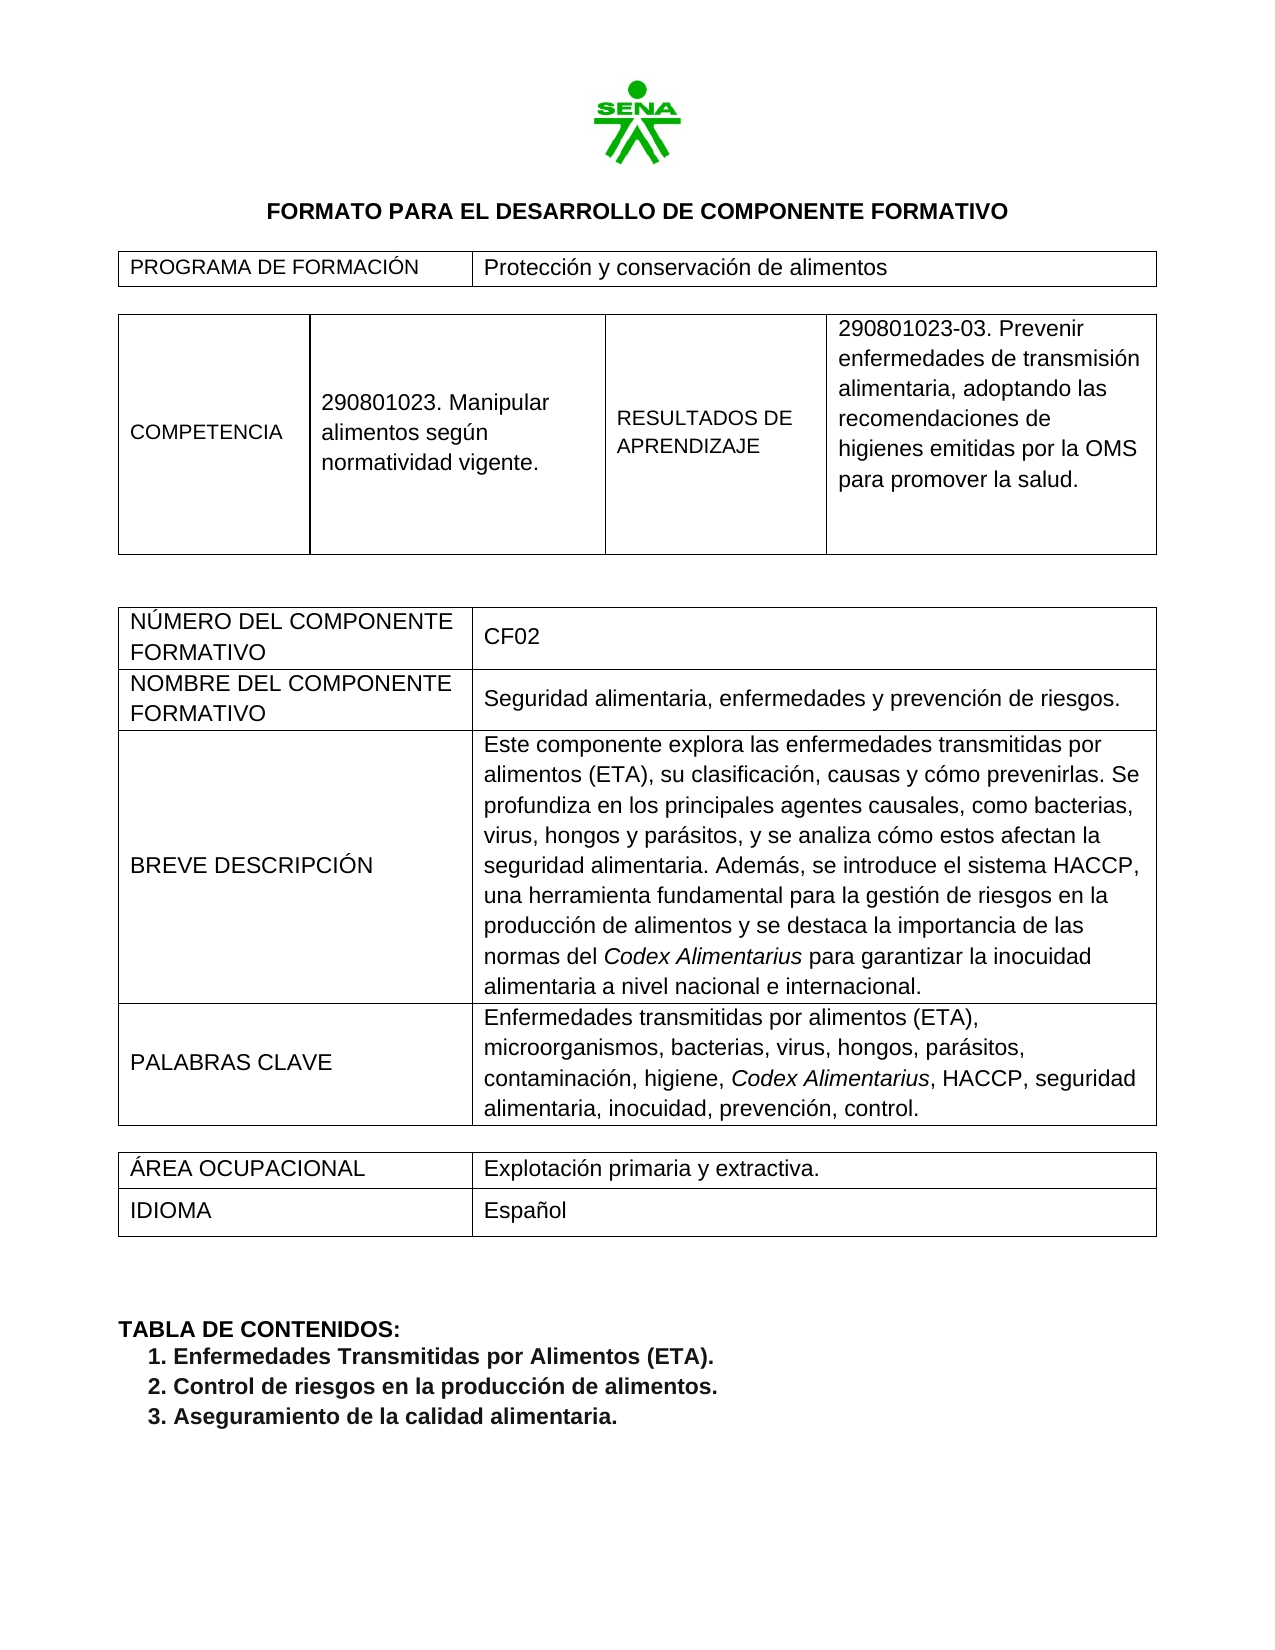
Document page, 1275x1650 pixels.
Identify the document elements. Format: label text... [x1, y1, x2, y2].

table_header Protección y conservación de alimentos [473, 252, 1156, 286]
table_header Explotación primaria y extractiva. [473, 1153, 1156, 1188]
table_cell PALABRAS CLAVE [119, 1004, 472, 1125]
table_cell NOMBRE DEL COMPONENTE FORMATIVO [119, 670, 472, 730]
table_cell Español [473, 1189, 1156, 1236]
picture [588, 75, 687, 172]
table_header ÁREA OCUPACIONAL [119, 1153, 472, 1188]
table_cell Seguridad alimentaria, enfermedades y prevención de riesgos. [473, 670, 1156, 730]
text 2. Control de riesgos en la producción de alimentos. [148, 1373, 1157, 1399]
text FORMATO PARA EL DESARROLLO DE COMPONENTE FORMATIVO [118, 198, 1157, 224]
table_header 290801023-03. Prevenir enfermedades de transmisión alimentaria, adoptando las recomendaciones de higienes emitidas por la OMS para promover la salud. [827, 315, 1156, 553]
table_header COMPETENCIA [119, 315, 309, 553]
table_header 290801023. Manipular alimentos según normatividad vigente. [311, 315, 605, 553]
table_cell IDIOMA [119, 1189, 472, 1236]
text TABLA DE CONTENIDOS: [118, 1316, 1157, 1343]
table_header NÚMERO DEL COMPONENTE FORMATIVO [119, 608, 472, 669]
table_cell Enfermedades transmitidas por alimentos (ETA), microorganismos, bacterias, virus, hongos, parásitos, contaminación, higiene, Codex Alimentarius, HACCP, seguridad alimentaria, inocuidad, prevención, control. [473, 1004, 1156, 1125]
table_cell BREVE DESCRIPCIÓN [119, 731, 472, 1003]
table_cell Este componente explora las enfermedades transmitidas por alimentos (ETA), su clasificación, causas y cómo prevenirlas. Se profundiza en los principales agentes causales, como bacterias, virus, hongos y parásitos, y se analiza cómo estos afectan la seguridad alimentaria. Además, se introduce el sistema HACCP, una herramienta fundamental para la gestión de riesgos en la producción de alimentos y se destaca la importancia de las normas del Codex Alimentarius para garantizar la inocuidad alimentaria a nivel nacional e internacional. [473, 731, 1156, 1003]
table_header RESULTADOS DE APRENDIZAJE [606, 315, 826, 553]
text 1. Enfermedades Transmitidas por Alimentos (ETA). [148, 1343, 1157, 1369]
table_header PROGRAMA DE FORMACIÓN [119, 252, 472, 286]
text 3. Aseguramiento de la calidad alimentaria. [148, 1403, 1157, 1429]
table_header CF02 [473, 608, 1156, 669]
